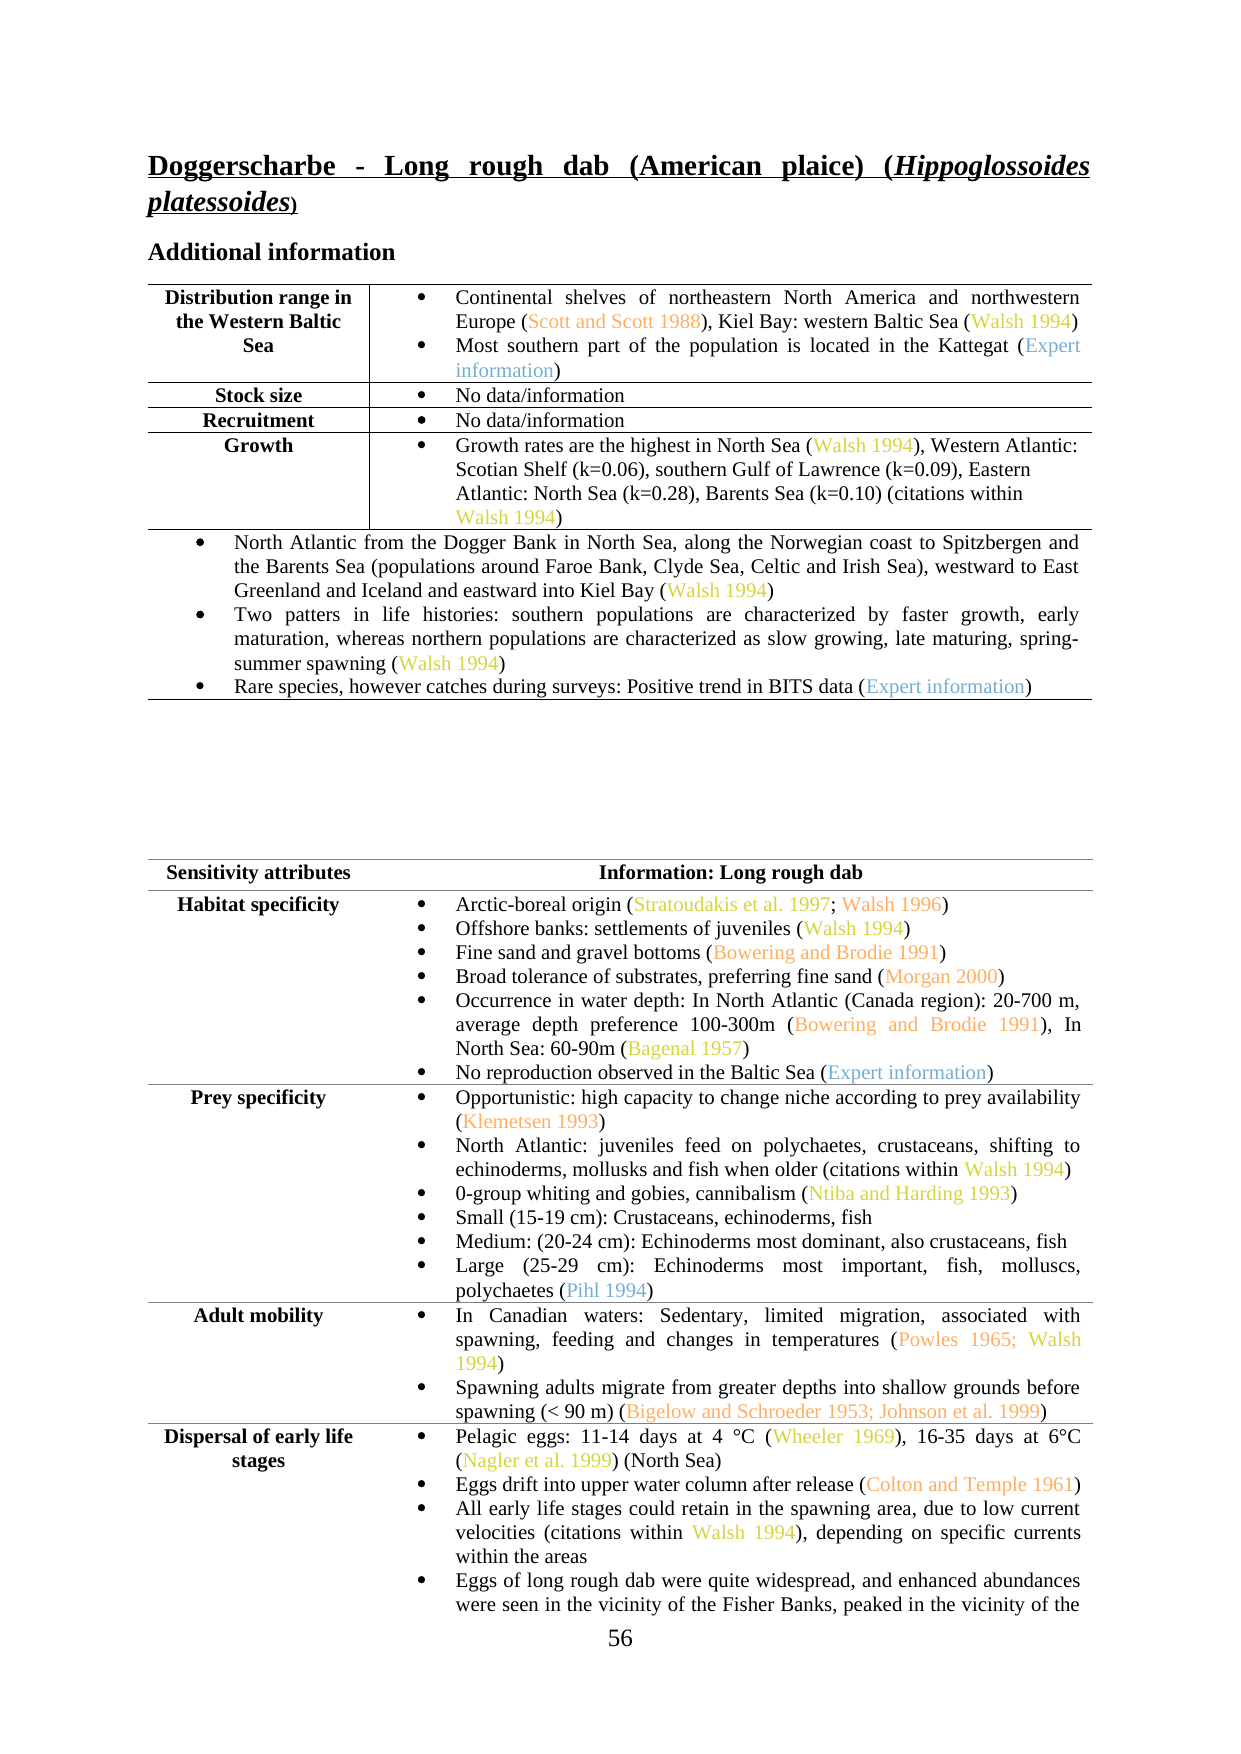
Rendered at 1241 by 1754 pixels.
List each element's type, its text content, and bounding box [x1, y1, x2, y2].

table_header Information: Long rough dab [369, 860, 1093, 890]
table_cell Adult mobility [148, 1303, 369, 1423]
text Additional information [148, 237, 1093, 265]
table_header Sensitivity attributes [148, 860, 369, 890]
table_cell Prey specificity [148, 1085, 369, 1302]
table_cell No data/information [370, 408, 1092, 432]
table_cell Arctic-boreal origin (Stratoudakis et al. 1997; Walsh 1996) Offshore banks: settlements of juveniles (Walsh 1994) Fine sand and gravel bottoms (Bowering and Brodie 1991) Broad tolerance of substrates, preferring fine sand (Morgan 2000) Occurrence in water depth: In North Atlantic (Canada region): 20-700 m, average depth preference 100-300m (Bowering and Brodie 1991), In North Sea: 60-90m (Bagenal 1957) No reproduction observed in the Baltic Sea (Expert information) [369, 891, 1093, 1084]
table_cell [148, 1424, 369, 1616]
table_cell Habitat specificity [148, 891, 369, 1084]
table_header Distribution range in the Western Baltic Sea [148, 285, 369, 382]
text Doggerscharbe - Long rough dab (American plaice) (Hippoglossoides platessoides) [148, 148, 1093, 217]
table_cell North Atlantic from the Dogger Bank in North Sea, along the Norwegian coast to Spitzbergen and the Barents Sea (populations around Faroe Bank, Clyde Sea, Celtic and Irish Sea), westward to East Greenland and Iceland and eastward into Kiel Bay (Walsh 1994) Two patters in life histories: southern populations are characterized by faster growth, early maturation, whereas northern populations are characterized as slow growing, late maturing, spring-summer spawning (Walsh 1994) Rare species, however catches during surveys: Positive trend in BITS data (Expert information) [148, 530, 1092, 698]
table_header Continental shelves of northeastern North America and northwestern Europe (Scott and Scott 1988), Kiel Bay: western Baltic Sea (Walsh 1994) Most southern part of the population is located in the Kattegat (Expert information) [370, 285, 1092, 382]
table_cell In Canadian waters: Sedentary, limited migration, associated with spawning, feeding and changes in temperatures (Powles 1965; Walsh 1994) Spawning adults migrate from greater depths into shallow grounds before spawning (< 90 m) (Bigelow and Schroeder 1953; Johnson et al. 1999) [369, 1303, 1093, 1423]
table_cell Opportunistic: high capacity to change niche according to prey availability (Klemetsen 1993) North Atlantic: juveniles feed on polychaetes, crustaceans, shifting to echinoderms, mollusks and fish when older (citations within Walsh 1994) 0-group whiting and gobies, cannibalism (Ntiba and Harding 1993) Small (15-19 cm): Crustaceans, echinoderms, fish Medium: (20-24 cm): Echinoderms most dominant, also crustaceans, fish Large (25-29 cm): Echinoderms most important, fish, molluscs, polychaetes (Pihl 1994) [369, 1085, 1093, 1302]
table_cell No data/information [370, 383, 1092, 407]
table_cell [369, 1424, 1093, 1616]
table_cell Recruitment [148, 408, 369, 432]
table_cell Growth rates are the highest in North Sea (Walsh 1994), Western Atlantic: Scotian Shelf (k=0.06), southern Gulf of Lawrence (k=0.09), Eastern Atlantic: North Sea (k=0.28), Barents Sea (k=0.10) (citations within Walsh 1994) [370, 433, 1092, 529]
table_cell Stock size [148, 383, 369, 407]
table_cell Growth [148, 433, 369, 529]
